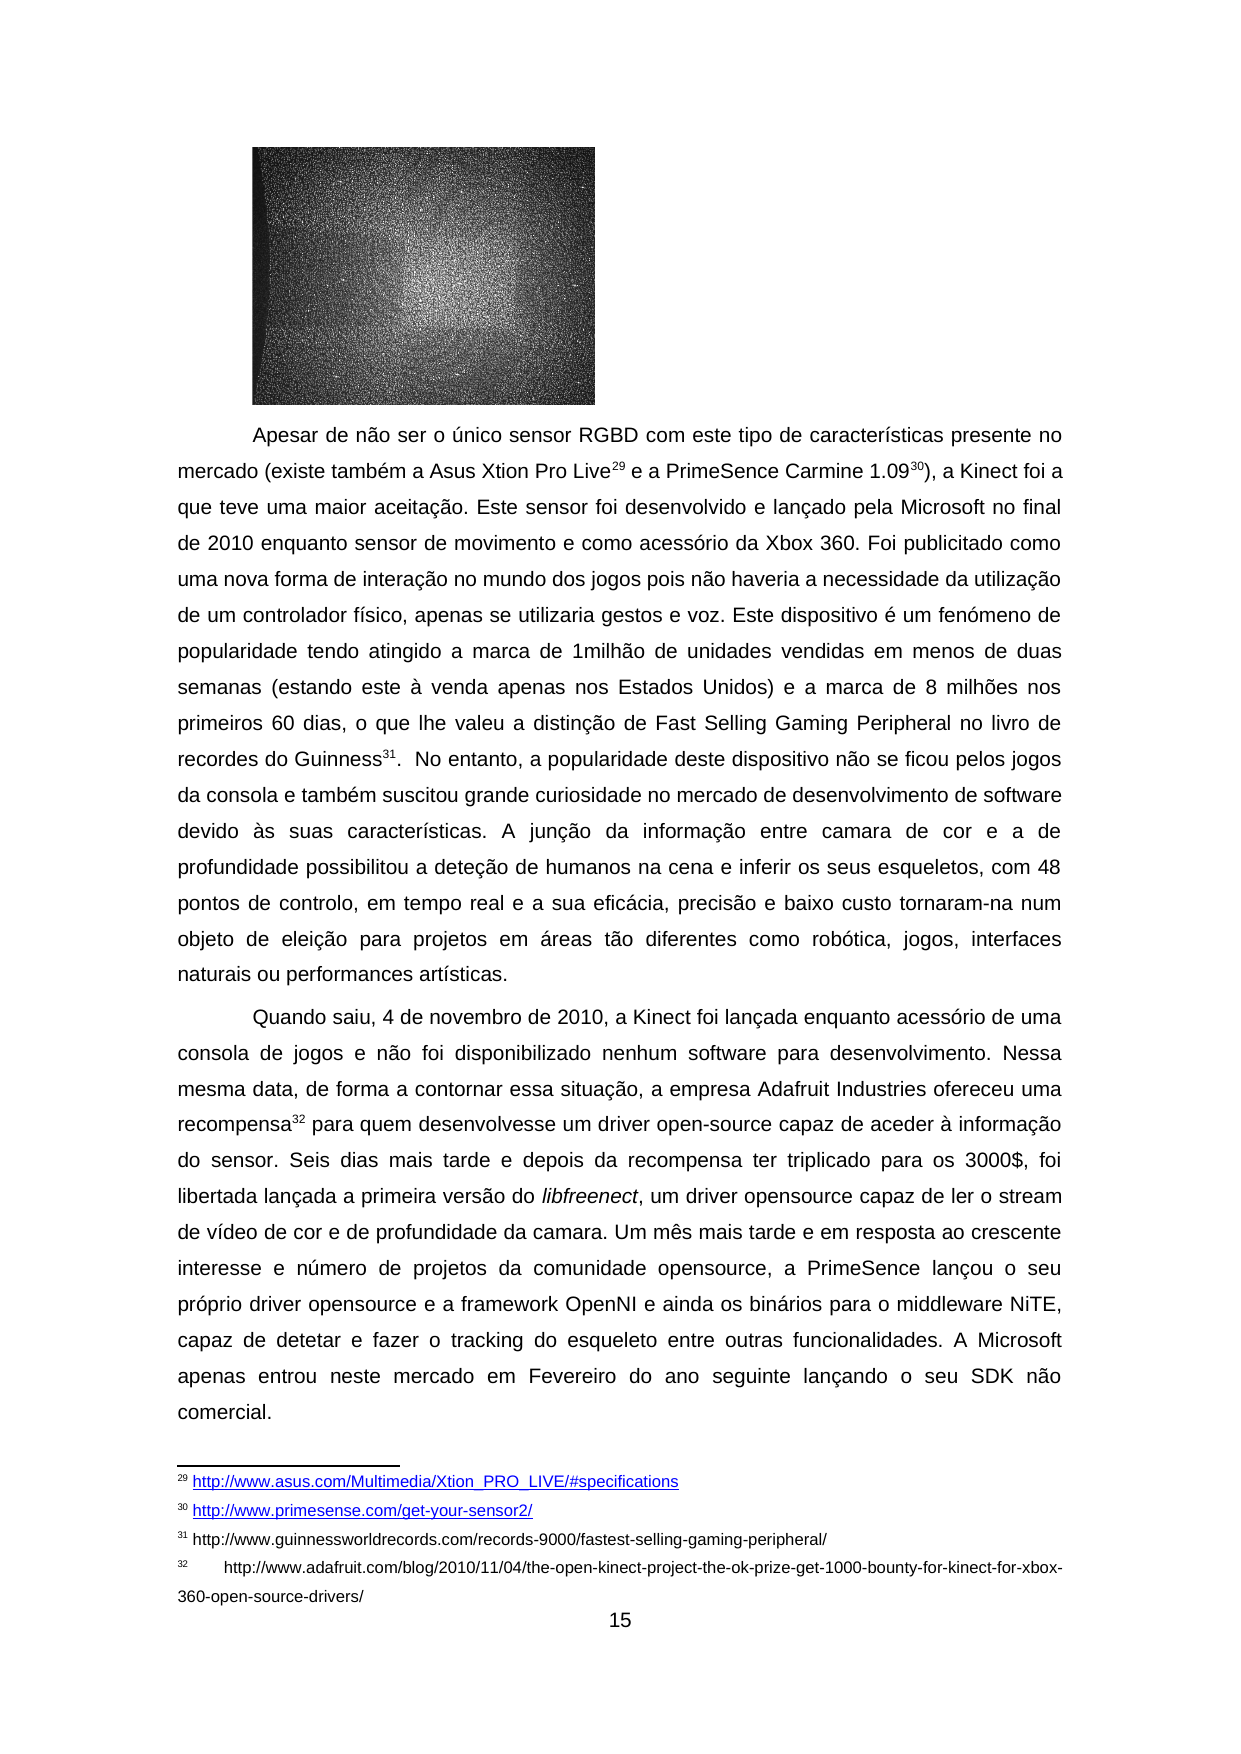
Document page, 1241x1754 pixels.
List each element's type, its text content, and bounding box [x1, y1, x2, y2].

text Quando saiu, 4 de novembro de 2010, a Kinect foi lançada enquanto acessório de uma consola de jogos e não foi disponibilizado nenhum software para desenvolvimento. Nessa mesma data, de forma a contornar essa situação, a empresa Adafruit Industries ofereceu uma recompensa para quem desenvolvesse um driver open-source capaz de aceder à informação do sensor. Seis dias mais tarde e depois da recompensa ter triplicado para os 3000$, foi libertada lançada a primeira versão do libfreenect, um driver opensource capaz de ler o stream de vídeo de cor e de profundidade da camara. Um mês mais tarde e em resposta ao crescente interesse e número de projetos da comunidade opensource, a PrimeSence lançou o seu próprio driver opensource e a framework OpenNI e ainda os binários para o middleware NiTE, capaz de detetar e fazer o tracking do esqueleto entre outras funcionalidades. A Microsoft apenas entrou neste mercado em Fevereiro do ano seguinte lançando o seu SDK não comercial. [177, 1004, 1063, 1424]
picture [252, 147, 595, 405]
text Apesar de não ser o único sensor RGBD com este tipo de características presente no mercado (existe também a Asus Xtion Pro Live e a PrimeSence Carmine 1.09), a Kinect foi a que teve uma maior aceitação. Este sensor foi desenvolvido e lançado pela Microsoft no final de 2010 enquanto sensor de movimento e como acessório da Xbox 360. Foi publicitado como uma nova forma de interação no mundo dos jogos pois não haveria a necessidade da utilização de um controlador físico, apenas se utilizaria gestos e voz. Este dispositivo é um fenómeno de popularidade tendo atingido a marca de 1milhão de unidades vendidas em menos de duas semanas (estando este à venda apenas nos Estados Unidos) e a marca de 8 milhões nos primeiros 60 dias, o que lhe valeu a distinção de Fast Selling Gaming Peripheral no livro de recordes do Guinness. No entanto, a popularidade deste dispositivo não se ficou pelos jogos da consola e também suscitou grande curiosidade no mercado de desenvolvimento de software devido às suas características. A junção da informação entre camara de cor e a de profundidade possibilitou a deteção de humanos na cena e inferir os seus esqueletos, com 48 pontos de controlo, em tempo real e a sua eficácia, precisão e baixo custo tornaram-na num objeto de eleição para projetos em áreas tão diferentes como robótica, jogos, interfaces naturais ou performances artísticas. [177, 423, 1063, 986]
